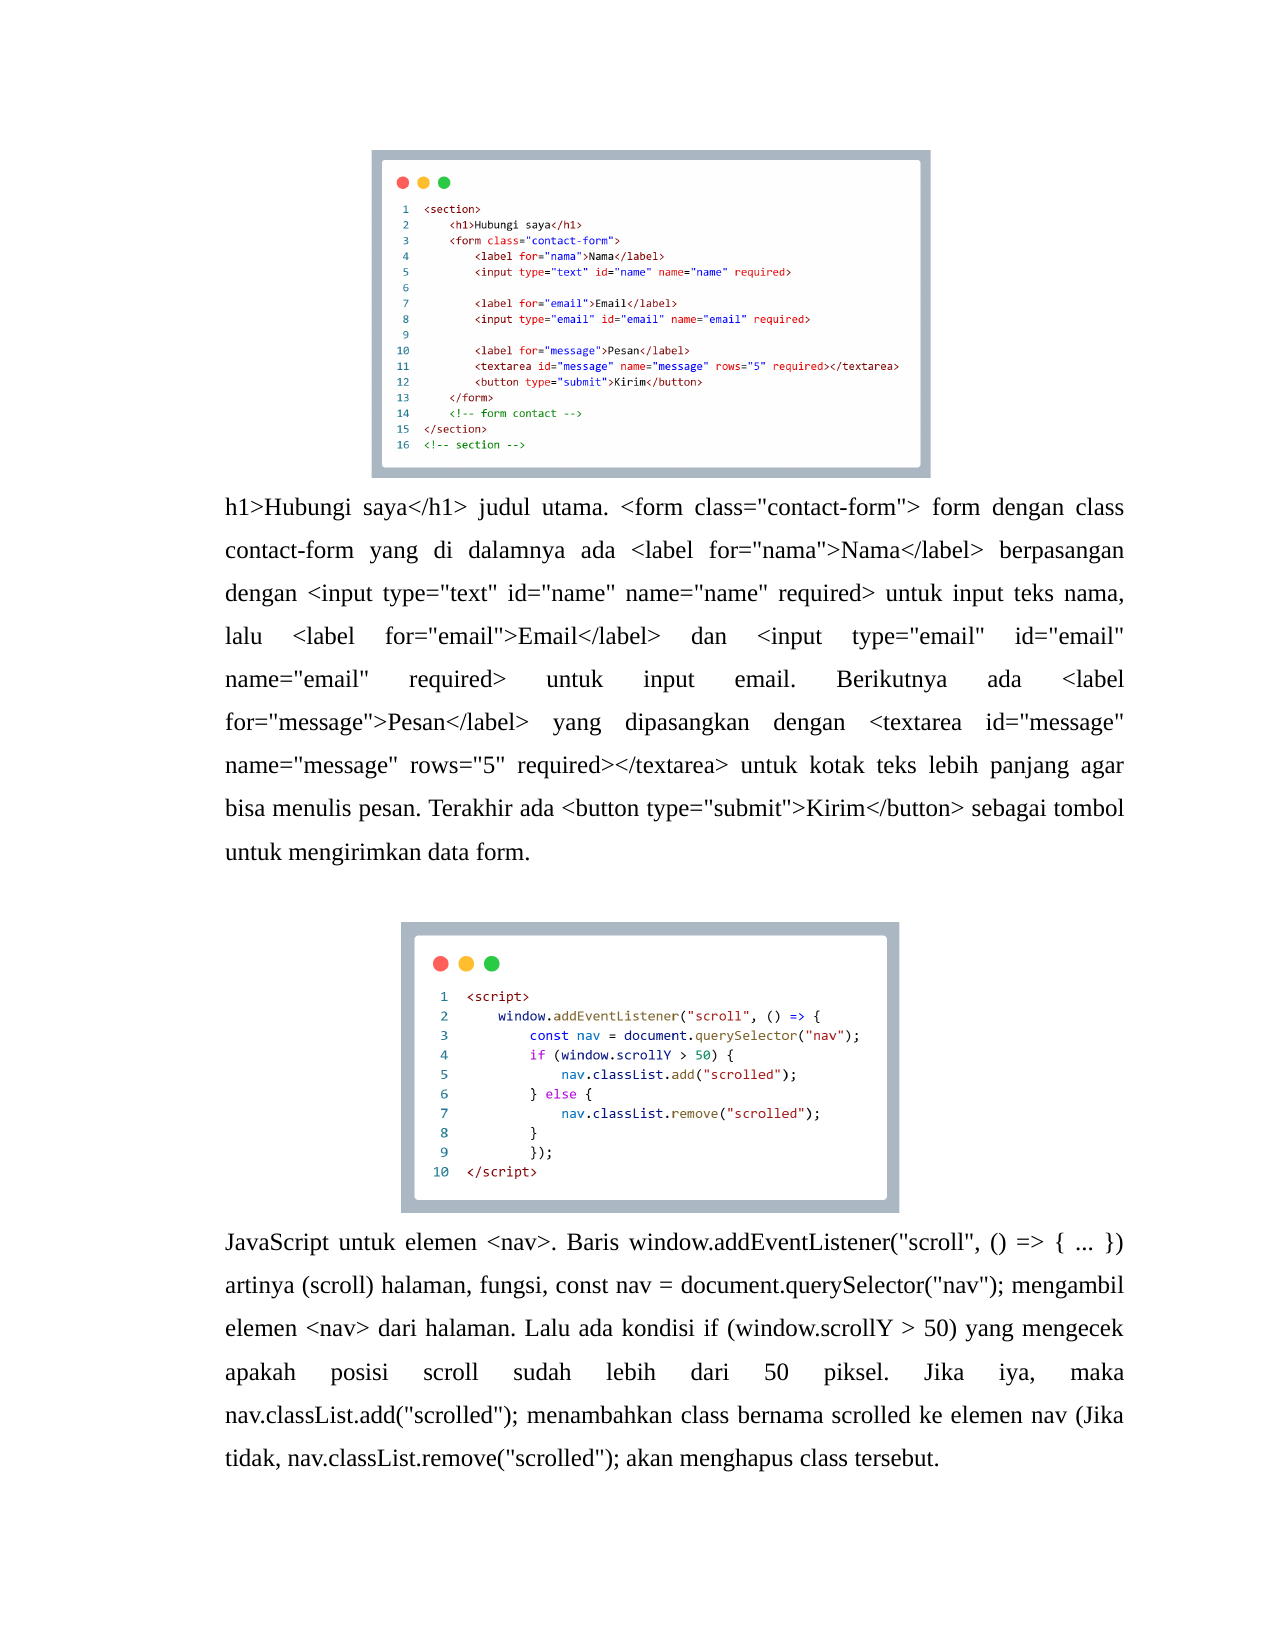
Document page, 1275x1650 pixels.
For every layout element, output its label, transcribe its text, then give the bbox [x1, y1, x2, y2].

picture [401, 922, 900, 1213]
text h1>Hubungi saya</h1> judul utama. <form class="contact-form"> form dengan class contact-form yang di dalamnya ada <label for="nama">Nama</label> berpasangan dengan <input type="text" id="name" name="name" required> untuk input teks nama, lalu <label for="email">Email</label> dan <input type="email" id="email" name="email" required> untuk input email. Berikutnya ada <label for="message">Pesan</label> yang dipasangkan dengan <textarea id="message" name="message" rows="5" required></textarea> untuk kotak teks lebih panjang agar bisa menulis pesan. Terakhir ada <button type="submit">Kirim</button> sebagai tombol untuk mengirimkan data form. [225, 492, 1125, 865]
picture [371, 150, 931, 478]
text JavaScript untuk elemen <nav>. Baris window.addEventListener("scroll", () => { ... }) artinya (scroll) halaman, fungsi, const nav = document.querySelector("nav"); mengambil elemen <nav> dari halaman. Lalu ada kondisi if (window.scrollY > 50) yang mengecek apakah posisi scroll sudah lebih dari 50 piksel. Jika iya, maka nav.classList.add("scrolled"); menambahkan class bernama scrolled ke elemen nav (Jika tidak, nav.classList.remove("scrolled"); akan menghapus class tersebut. [225, 1227, 1125, 1472]
